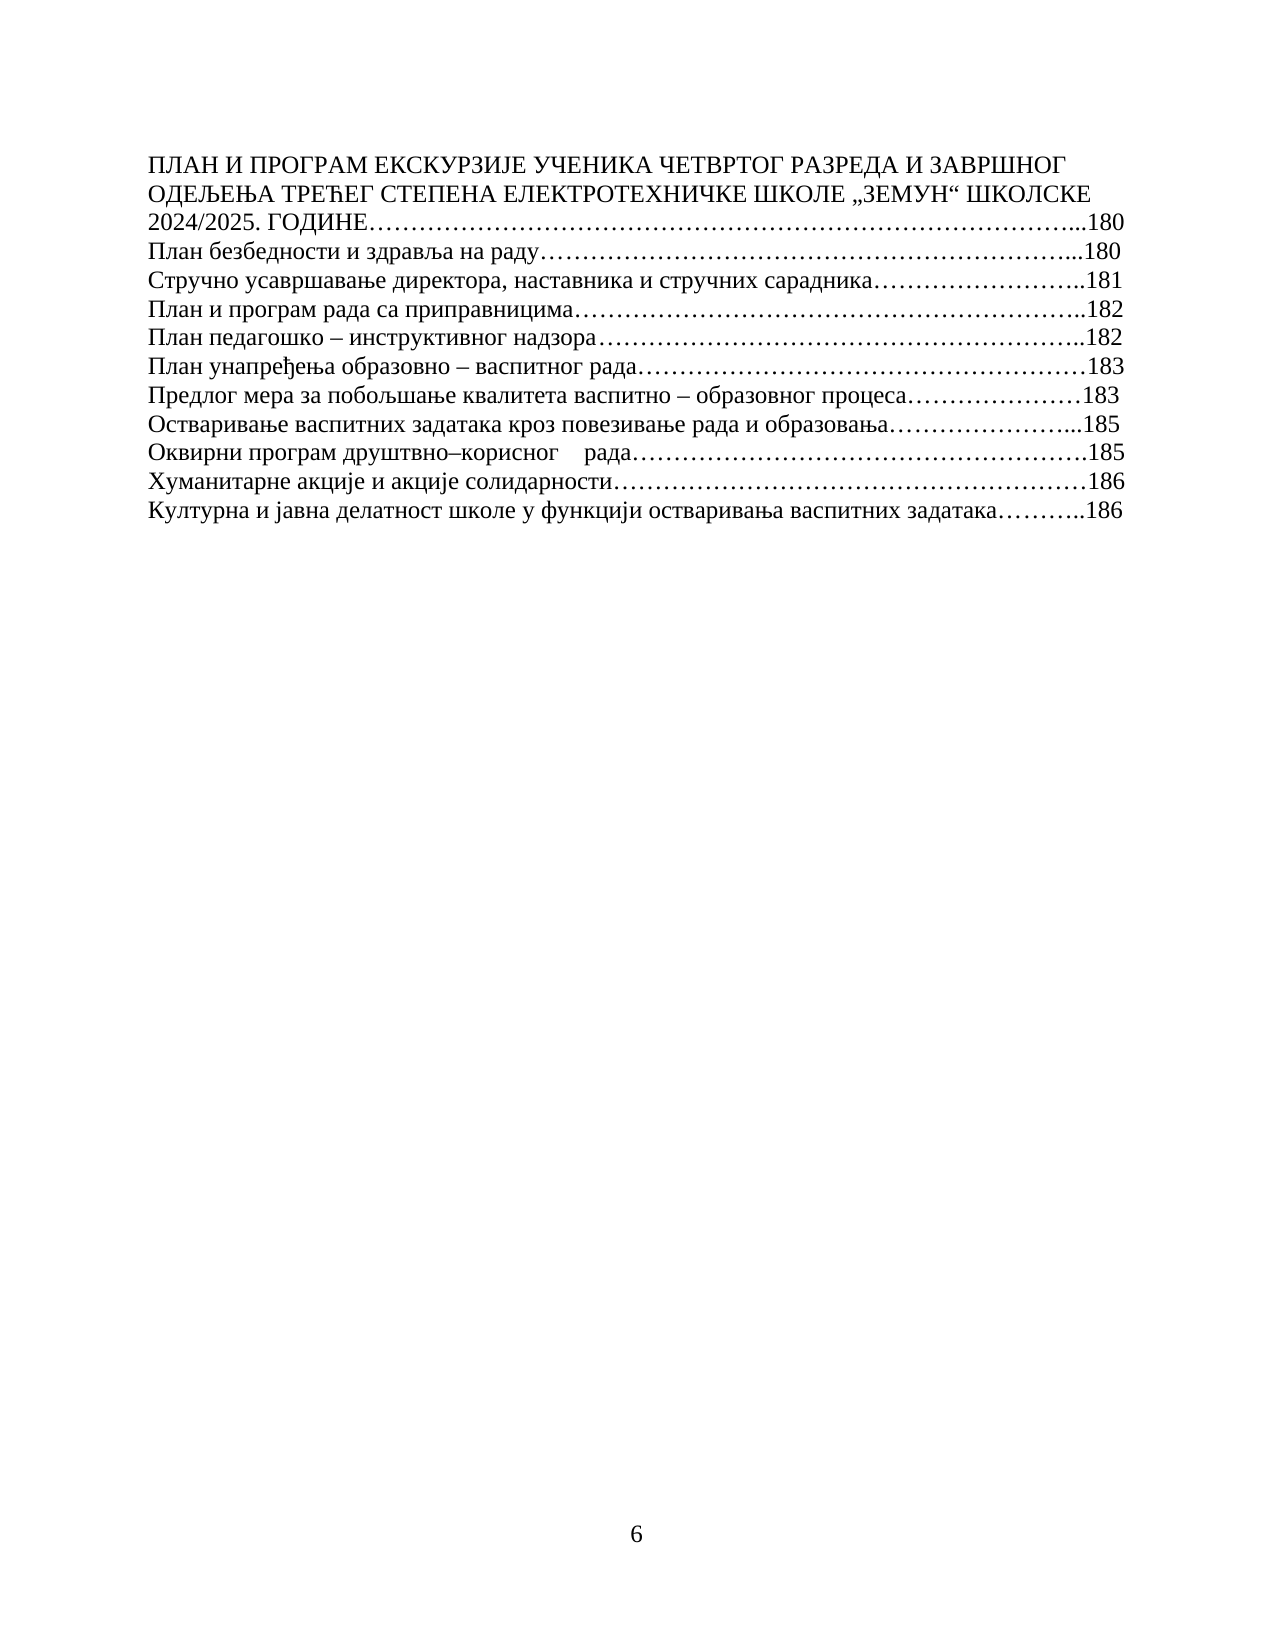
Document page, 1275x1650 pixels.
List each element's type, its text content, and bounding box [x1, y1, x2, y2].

text Предлог мера за побољшање квалитета васпитно – образовног процеса…………………183 [148, 380, 1125, 409]
text ПЛАН И ПРОГРАМ ЕКСКУРЗИЈЕ УЧЕНИКА ЧЕТВРТОГ РАЗРЕДА И ЗАВРШНОГ ОДЕЉЕЊА ТРЕЋЕГ СТЕПЕНА ЕЛЕКТРОТЕХНИЧКЕ ШКОЛЕ „ЗЕМУН“ ШКОЛСКЕ 2024/2025. ГОДИНЕ…………………………………………………………………………...180 [148, 150, 1125, 236]
text План и програм рада са приправницима……………………………………………………..182 [148, 294, 1125, 322]
text Хуманитарне акције и акције солидарности…………………………………………………186 [148, 466, 1125, 495]
text План педагошко – инструктивног надзора …………………………………………………..182 [148, 322, 1125, 351]
text План безбедности и здравља на раду………………………………………………………...180 [148, 236, 1125, 265]
text План унапређења образовно – васпитног рада………………………………………………183 [148, 351, 1125, 380]
text Остваривање васпитних задатака кроз повезивање рада и образовања…………………...185 [148, 409, 1125, 437]
text Културна и јавна делатност школе у функцији остваривања васпитних задатака………..186 [148, 495, 1125, 524]
text Стручно усавршавање директора, наставника и стручних сарадника……………………..181 [148, 265, 1125, 294]
text Оквирни програм друштвно–корисног рада……………………………………………….185 [148, 437, 1125, 466]
